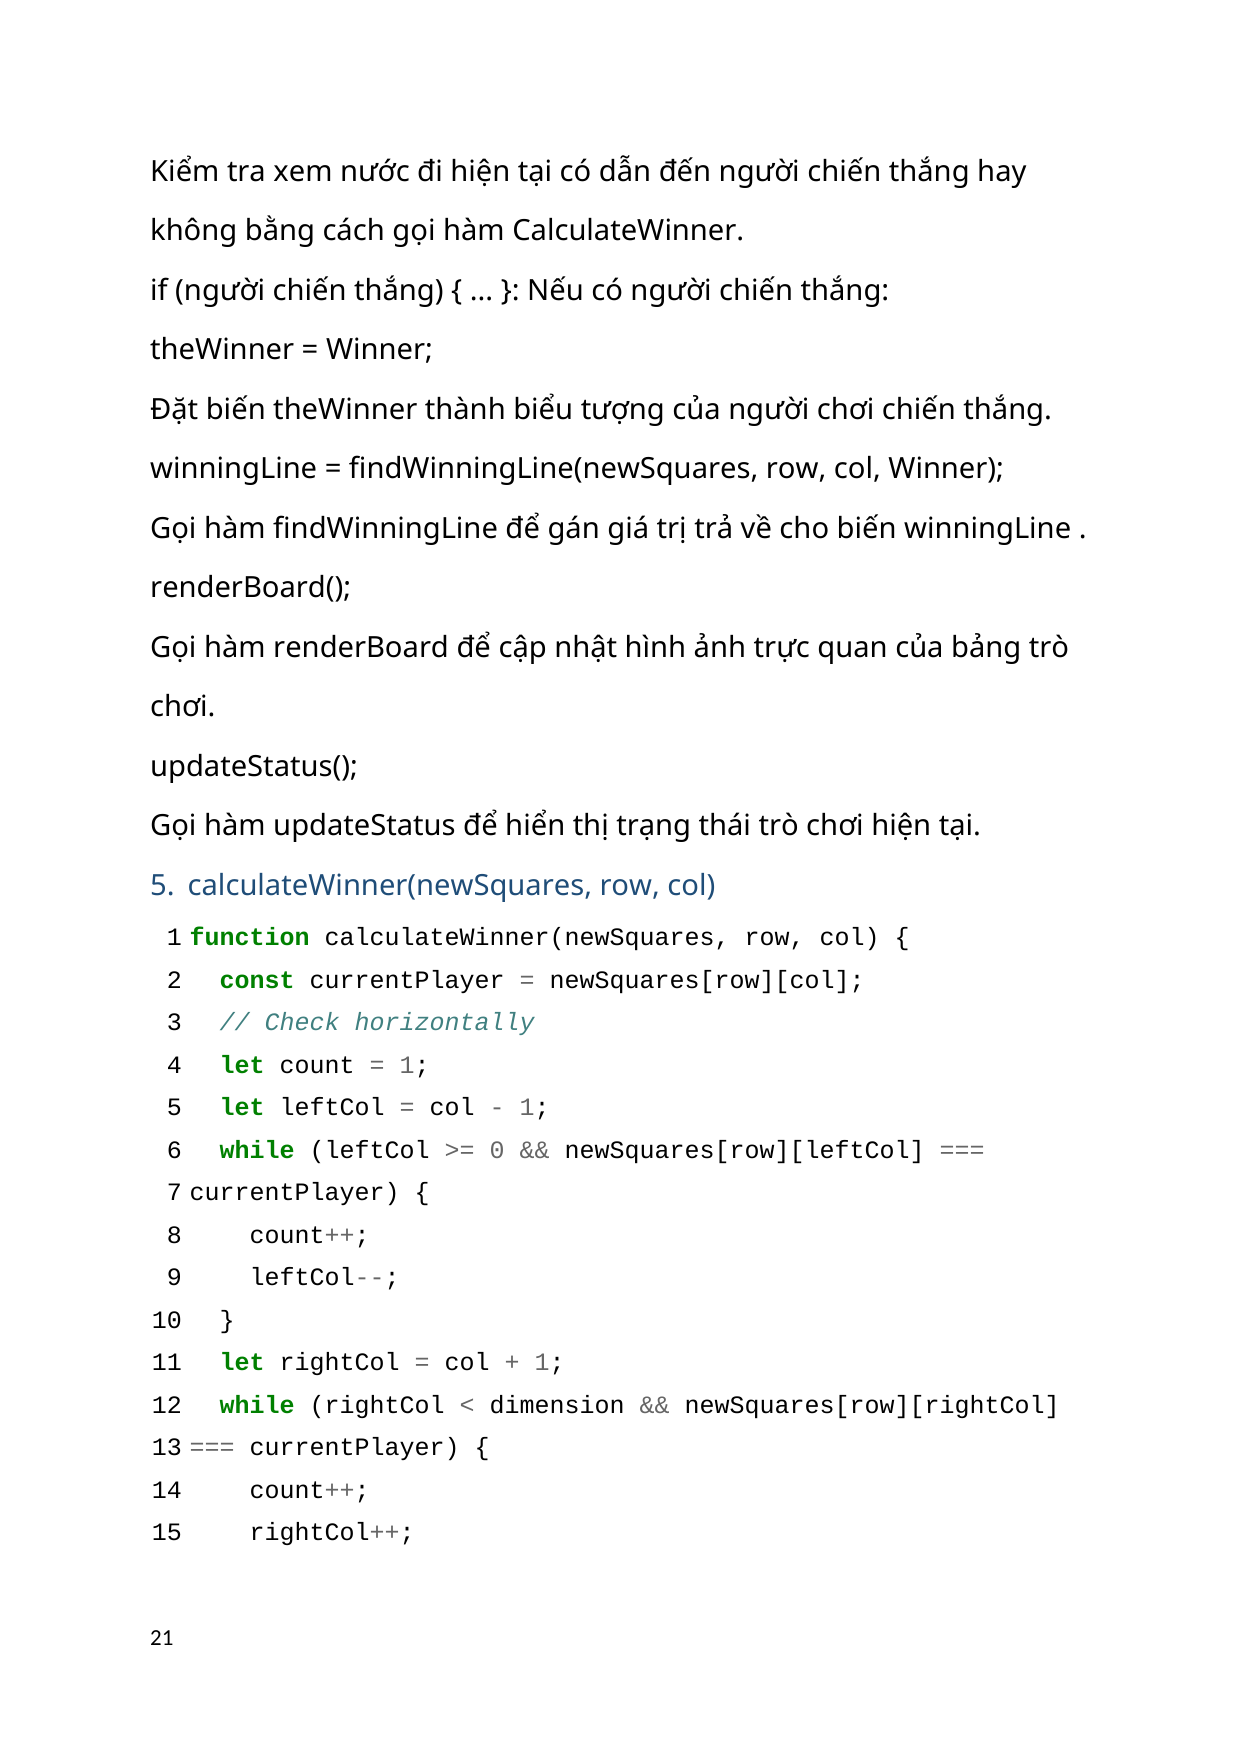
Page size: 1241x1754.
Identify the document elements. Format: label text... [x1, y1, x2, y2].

subtitle calculateWinner(newSquares, row, col) [150, 864, 1090, 903]
text Gọi hàm renderBoard để cập nhật hình ảnh trực quan của bảng trò chơi. [150, 626, 1090, 725]
text if (người chiến thắng) { ... }: Nếu có người chiến thắng: [150, 269, 1090, 309]
text Kiểm tra xem nước đi hiện tại có dẫn đến người chiến thắng hay không bằng cách gọi hàm CalculateWinner. [150, 150, 1090, 249]
text theWinner = Winner; [150, 328, 1090, 368]
text Đặt biến theWinner thành biểu tượng của người chơi chiến thắng. [150, 388, 1090, 428]
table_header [150, 923, 188, 1562]
text renderBoard(); [150, 566, 1090, 606]
text Gọi hàm updateStatus để hiển thị trạng thái trò chơi hiện tại. [150, 804, 1090, 844]
text Gọi hàm findWinningLine để gán giá trị trả về cho biến winningLine . [150, 507, 1090, 547]
text updateStatus(); [150, 745, 1090, 784]
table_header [188, 923, 1091, 1562]
text winningLine = findWinningLine(newSquares, row, col, Winner); [150, 447, 1090, 487]
